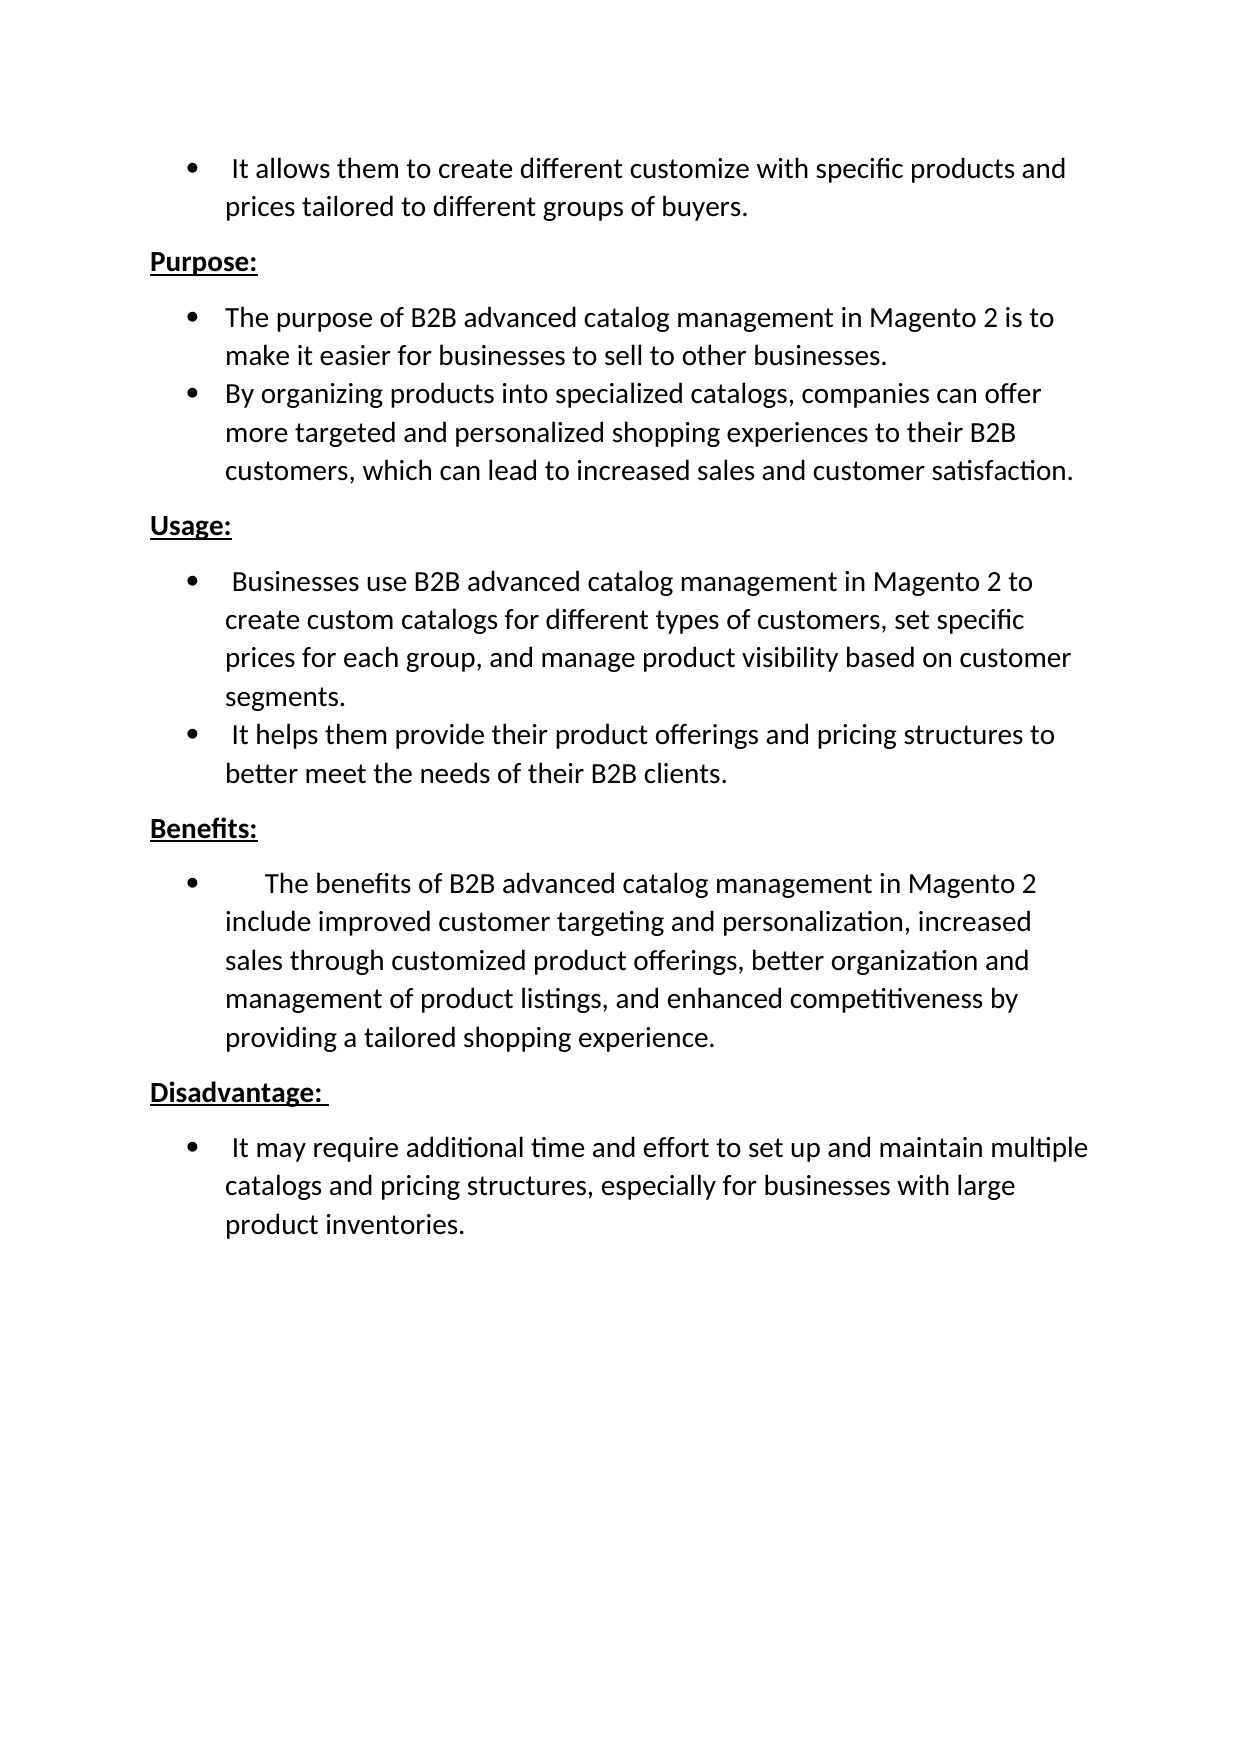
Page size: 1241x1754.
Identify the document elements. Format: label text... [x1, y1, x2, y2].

text Benefits: [150, 810, 1090, 846]
list Businesses use B2B advanced catalog management in Magento 2 to create custom catalogs for different types of customers, set specific prices for each group, and manage product visibility based on customer segments. [187, 563, 1090, 713]
list By organizing products into specialized catalogs, companies can offer more targeted and personalized shopping experiences to their B2B customers, which can lead to increased sales and customer satisfaction. [187, 376, 1090, 488]
text Purpose: [150, 243, 1090, 279]
text Disadvantage: [150, 1074, 1090, 1109]
text Usage: [150, 507, 1090, 543]
list The benefits of B2B advanced catalog management in Magento 2 include improved customer targeting and personalization, increased sales through customized product offerings, better organization and management of product listings, and enhanced competitiveness by providing a tailored shopping experience. [187, 865, 1090, 1054]
list It may require additional time and effort to set up and maintain multiple catalogs and pricing structures, especially for businesses with large product inventories. [187, 1129, 1090, 1241]
list It allows them to create different customize with specific products and prices tailored to different groups of buyers. [187, 150, 1090, 224]
list It helps them provide their product offerings and pricing structures to better meet the needs of their B2B clients. [187, 716, 1090, 790]
list The purpose of B2B advanced catalog management in Magento 2 is to make it easier for businesses to sell to other businesses. [187, 299, 1090, 373]
